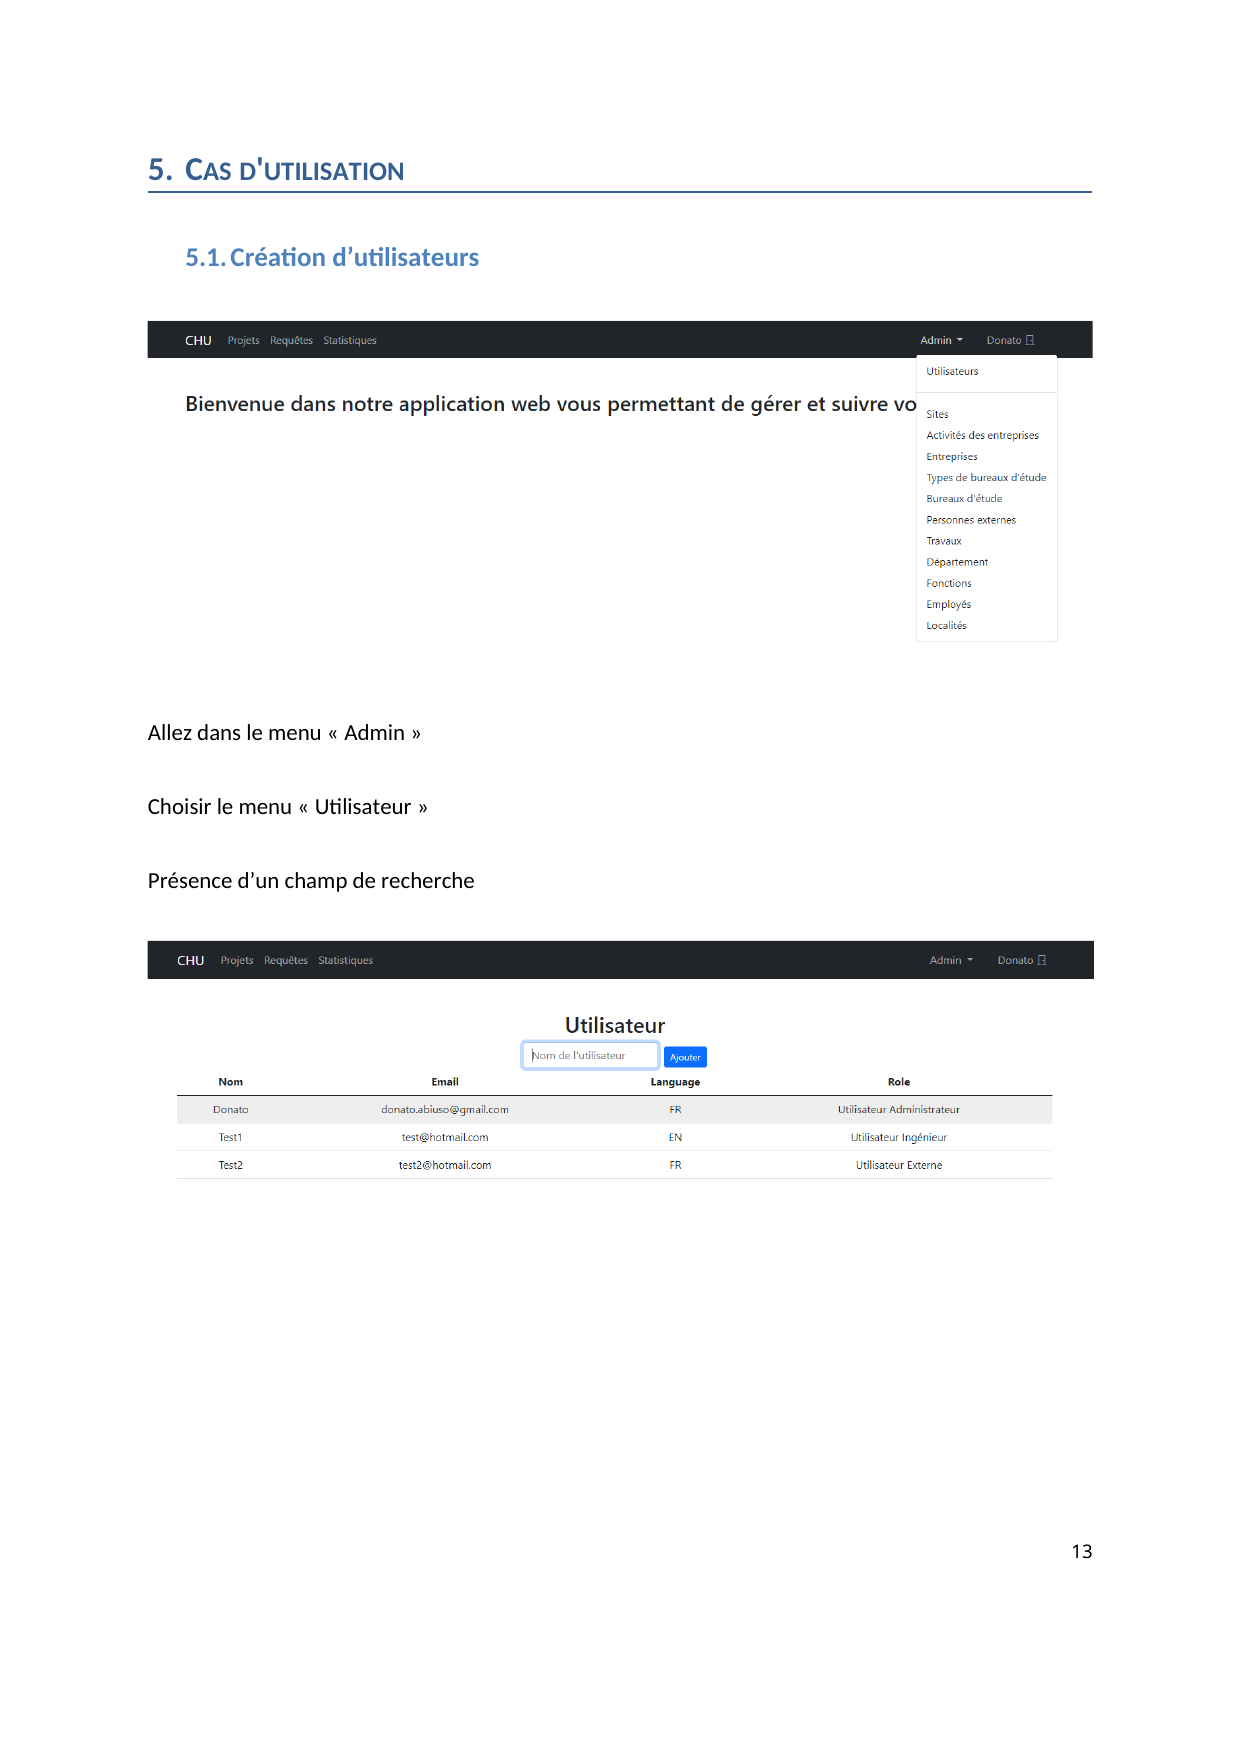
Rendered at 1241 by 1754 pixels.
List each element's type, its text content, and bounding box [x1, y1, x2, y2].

picture [147, 320, 1093, 673]
picture [147, 939, 1094, 1333]
subtitle Cas d'utilisation [148, 148, 1092, 191]
text Choisir le menu « Utilisateur » [148, 792, 1092, 820]
subtitle Création d’utilisateurs [185, 240, 1092, 273]
text Présence d’un champ de recherche [148, 866, 1092, 894]
text Allez dans le menu « Admin » [148, 718, 1092, 746]
